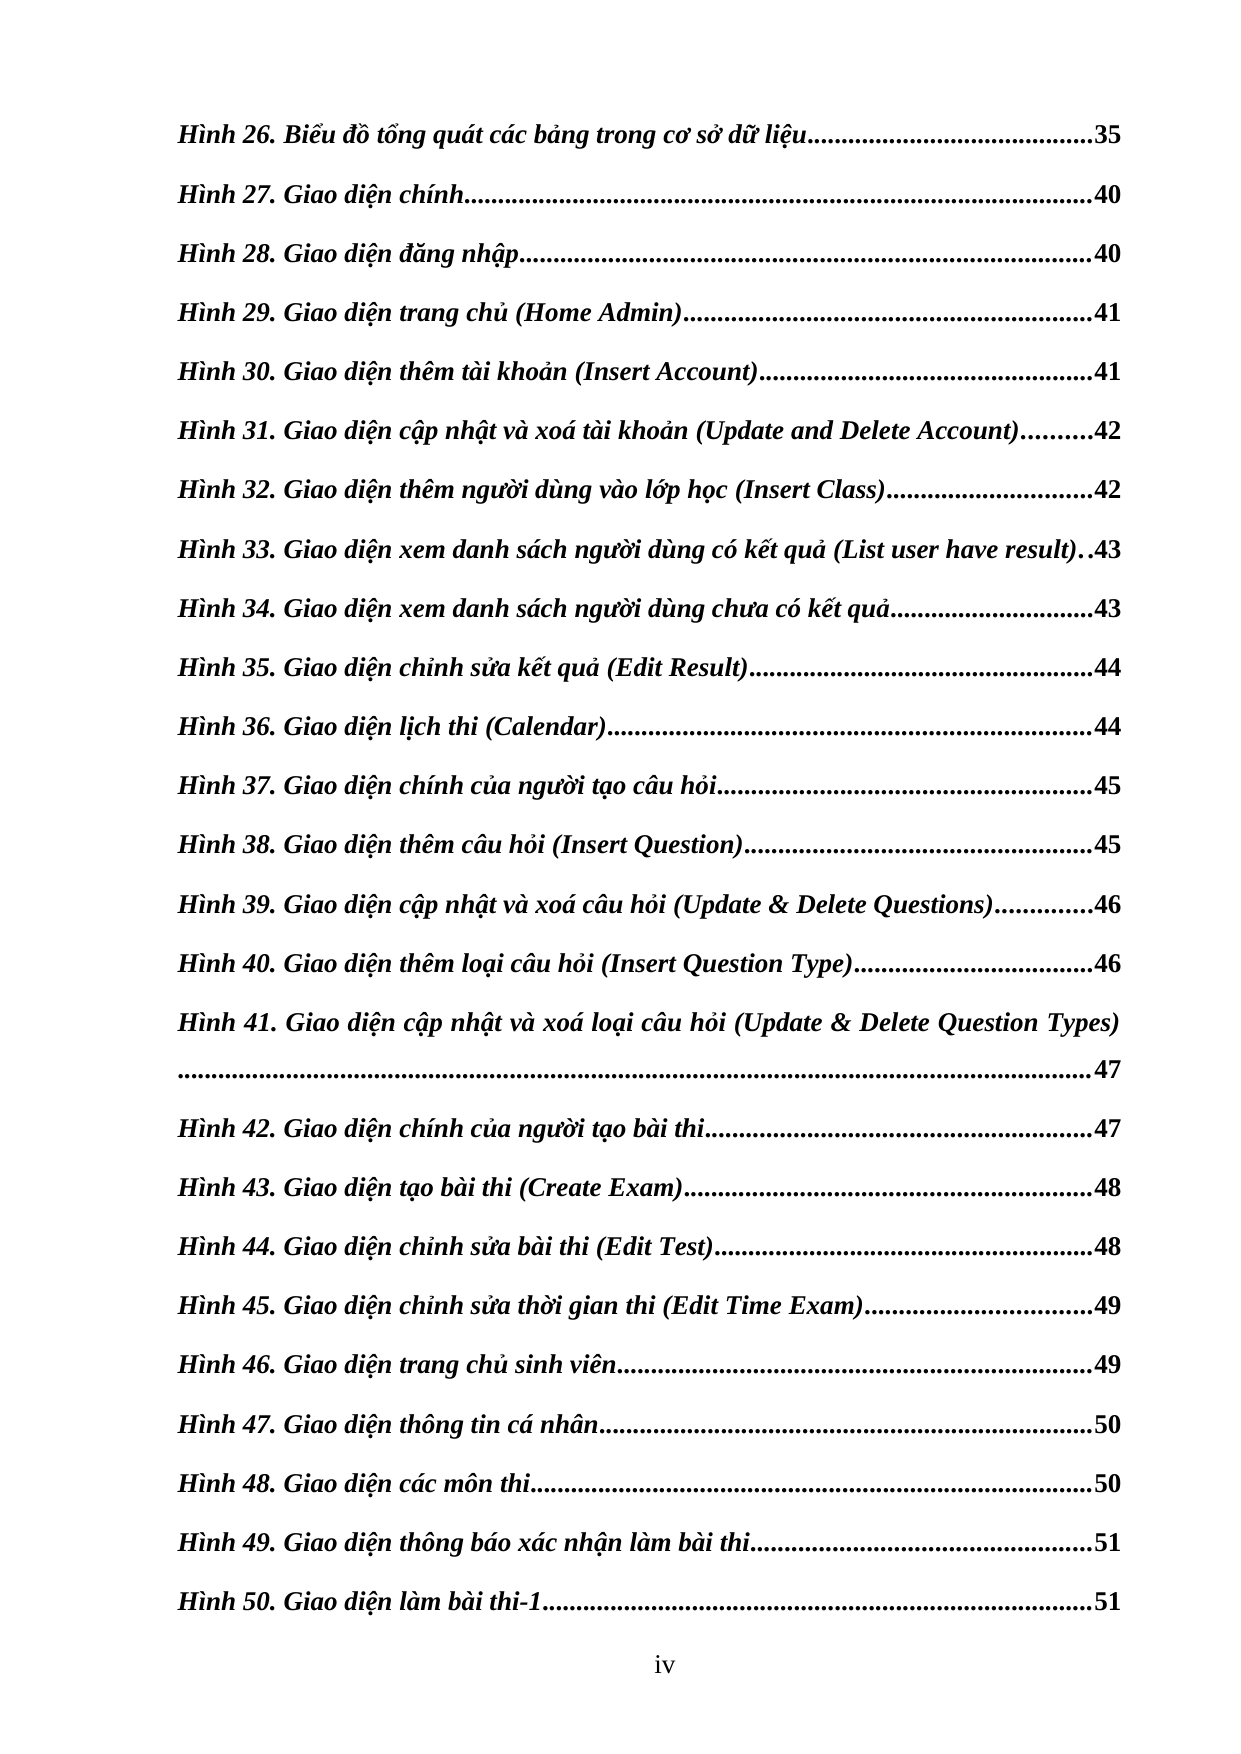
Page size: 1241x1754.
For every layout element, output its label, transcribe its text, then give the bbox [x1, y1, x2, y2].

text Hình 26. Biểu đồ tổng quát các bảng trong cơ sở dữ liệu 35 [177, 119, 1122, 150]
text Hình 47. Giao diện thông tin cá nhân 50 [177, 1408, 1122, 1439]
text Hình 30. Giao diện thêm tài khoản (Insert Account) 41 [177, 355, 1122, 386]
text Hình 33. Giao diện xem danh sách người dùng có kết quả (List user have result) 43 [177, 533, 1122, 564]
text Hình 29. Giao diện trang chủ (Home Admin) 41 [177, 296, 1122, 327]
text Hình 31. Giao diện cập nhật và xoá tài khoản (Update and Delete Account) 42 [177, 414, 1122, 446]
text Hình 50. Giao diện làm bài thi-1 51 [177, 1585, 1122, 1616]
text Hình 42. Giao diện chính của người tạo bài thi 47 [177, 1112, 1122, 1143]
text Hình 37. Giao diện chính của người tạo câu hỏi 45 [177, 769, 1122, 801]
text Hình 43. Giao diện tạo bài thi (Create Exam) 48 [177, 1171, 1122, 1202]
text Hình 28. Giao diện đăng nhập 40 [177, 237, 1122, 268]
text Hình 45. Giao diện chỉnh sửa thời gian thi (Edit Time Exam) 49 [177, 1289, 1122, 1321]
text Hình 38. Giao diện thêm câu hỏi (Insert Question) 45 [177, 829, 1122, 860]
text Hình 35. Giao diện chỉnh sửa kết quả (Edit Result) 44 [177, 651, 1122, 682]
text Hình 34. Giao diện xem danh sách người dùng chưa có kết quả 43 [177, 592, 1122, 623]
text Hình 46. Giao diện trang chủ sinh viên 49 [177, 1349, 1122, 1380]
text Hình 40. Giao diện thêm loại câu hỏi (Insert Question Type) 46 [177, 947, 1122, 978]
text Hình 27. Giao diện chính 40 [177, 178, 1122, 209]
text Hình 32. Giao diện thêm người dùng vào lớp học (Insert Class) 42 [177, 474, 1122, 505]
text Hình 49. Giao diện thông báo xác nhận làm bài thi 51 [177, 1526, 1122, 1557]
text Hình 39. Giao diện cập nhật và xoá câu hỏi (Update & Delete Questions) 46 [177, 888, 1122, 919]
text Hình 36. Giao diện lịch thi (Calendar) 44 [177, 710, 1122, 741]
text Hình 41. Giao diện cập nhật và xoá loại câu hỏi (Update & Delete Question Types) 47 [177, 1006, 1122, 1084]
text Hình 48. Giao diện các môn thi 50 [177, 1467, 1122, 1498]
text Hình 44. Giao diện chỉnh sửa bài thi (Edit Test) 48 [177, 1230, 1122, 1261]
